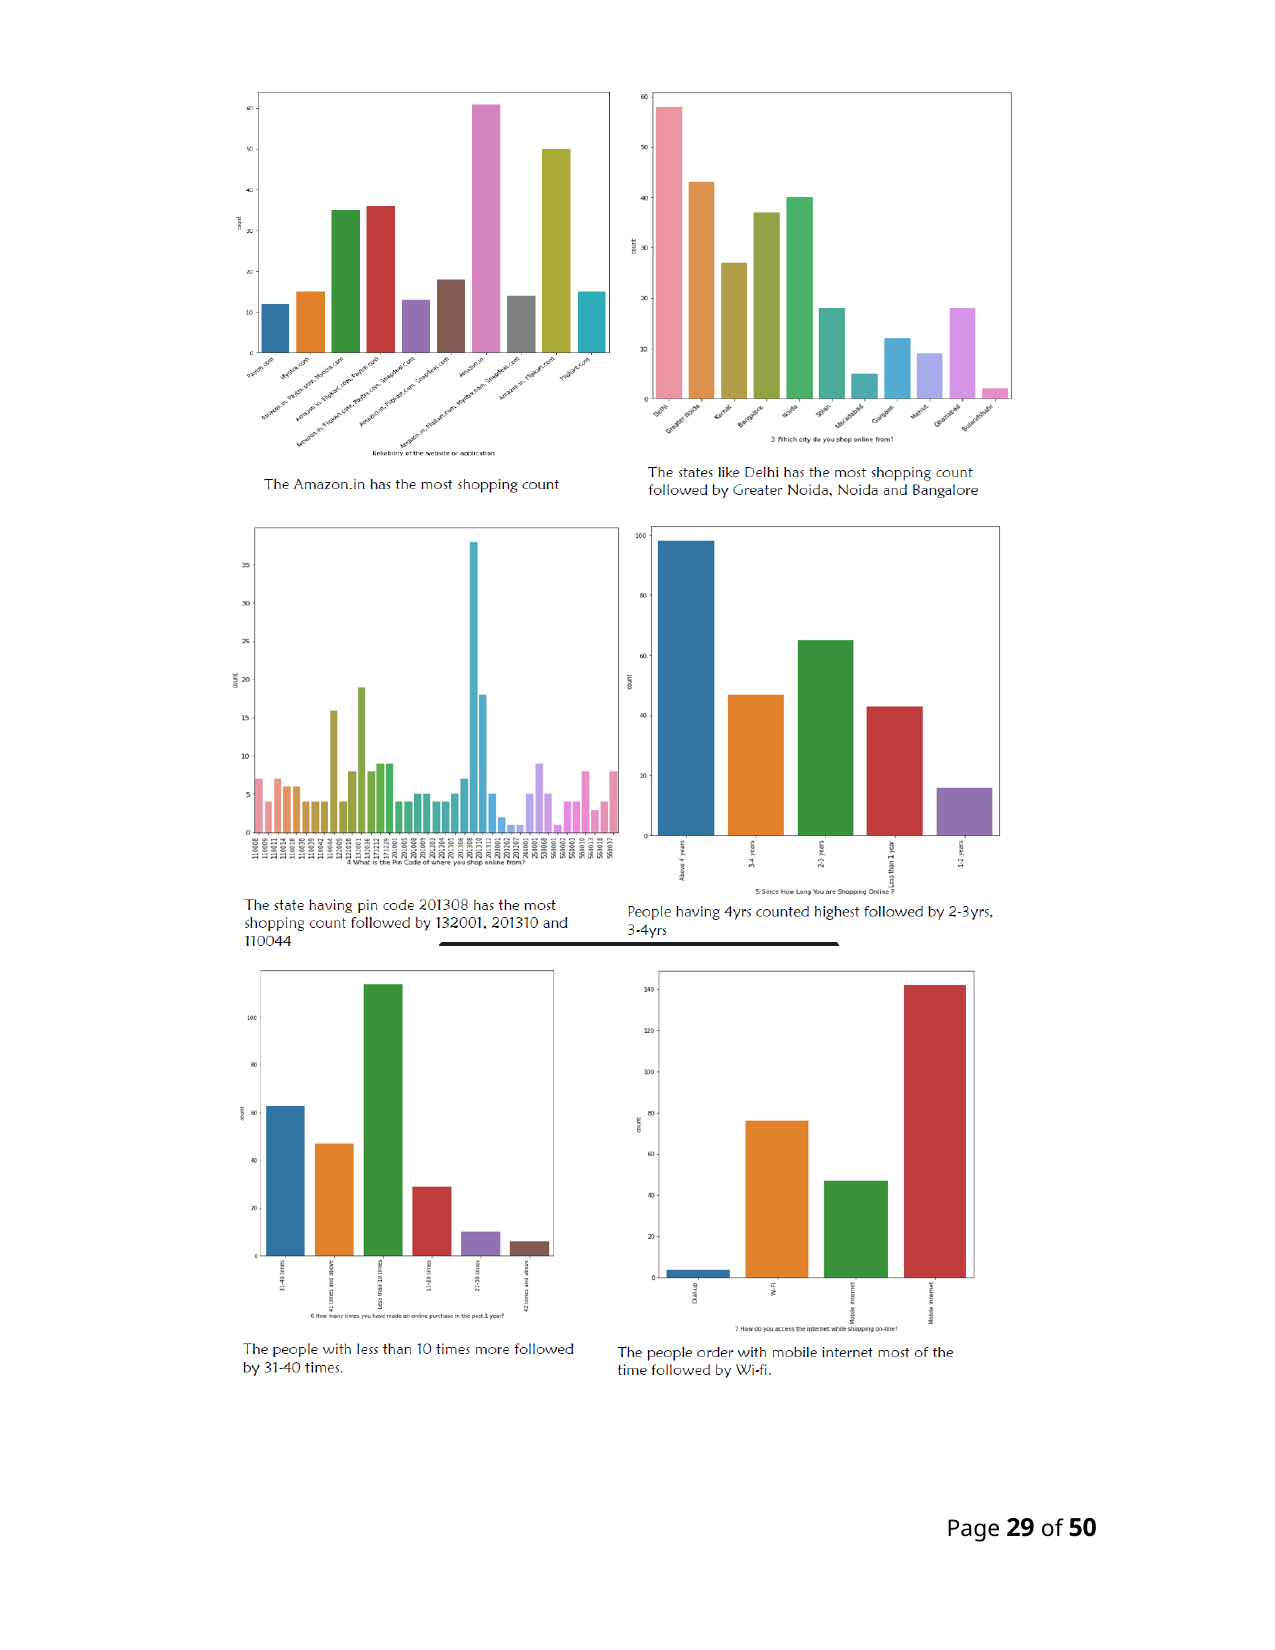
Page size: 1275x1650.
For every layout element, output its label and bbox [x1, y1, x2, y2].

picture [231, 962, 1017, 1394]
picture [227, 84, 1020, 501]
picture [227, 517, 1019, 946]
